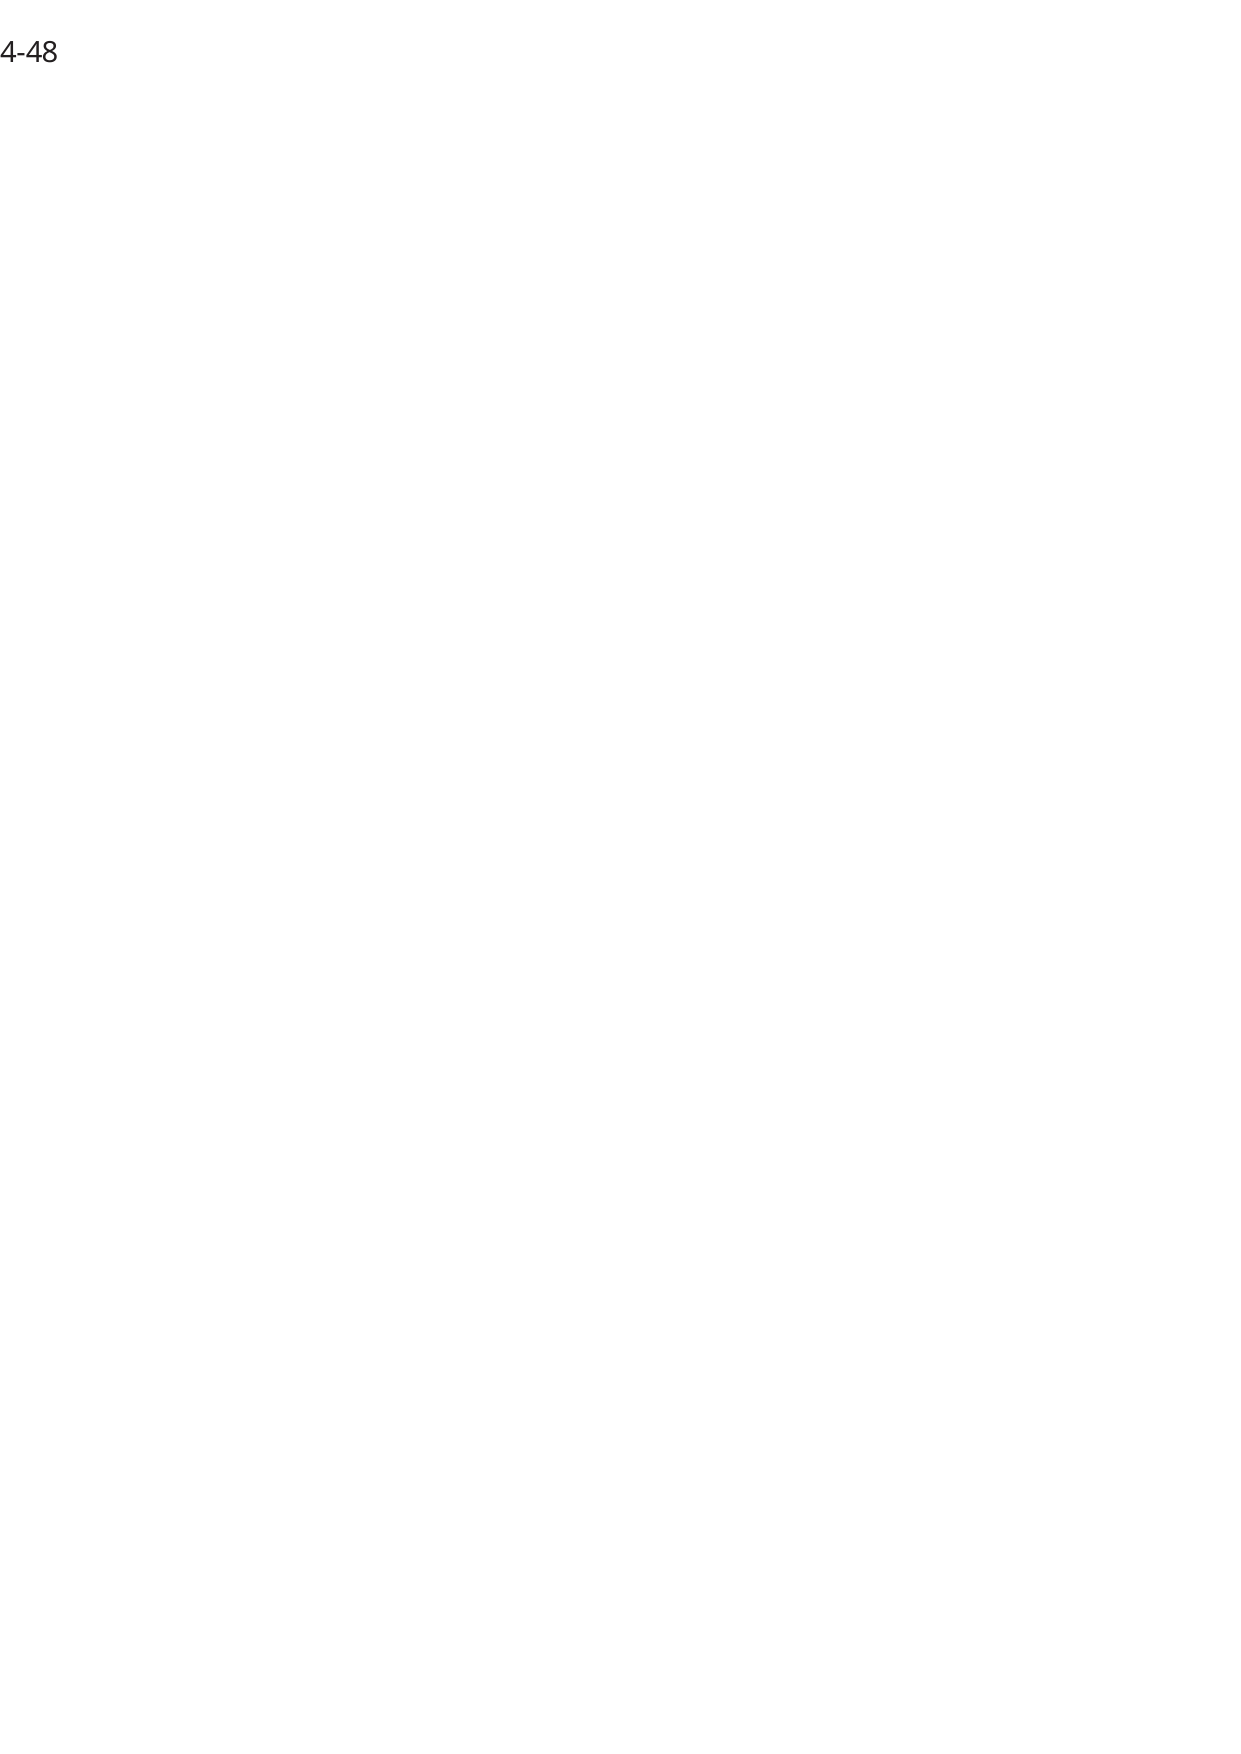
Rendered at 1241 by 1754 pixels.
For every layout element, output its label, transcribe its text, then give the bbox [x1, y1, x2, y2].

subtitle 4-48 [0, 31, 1196, 71]
